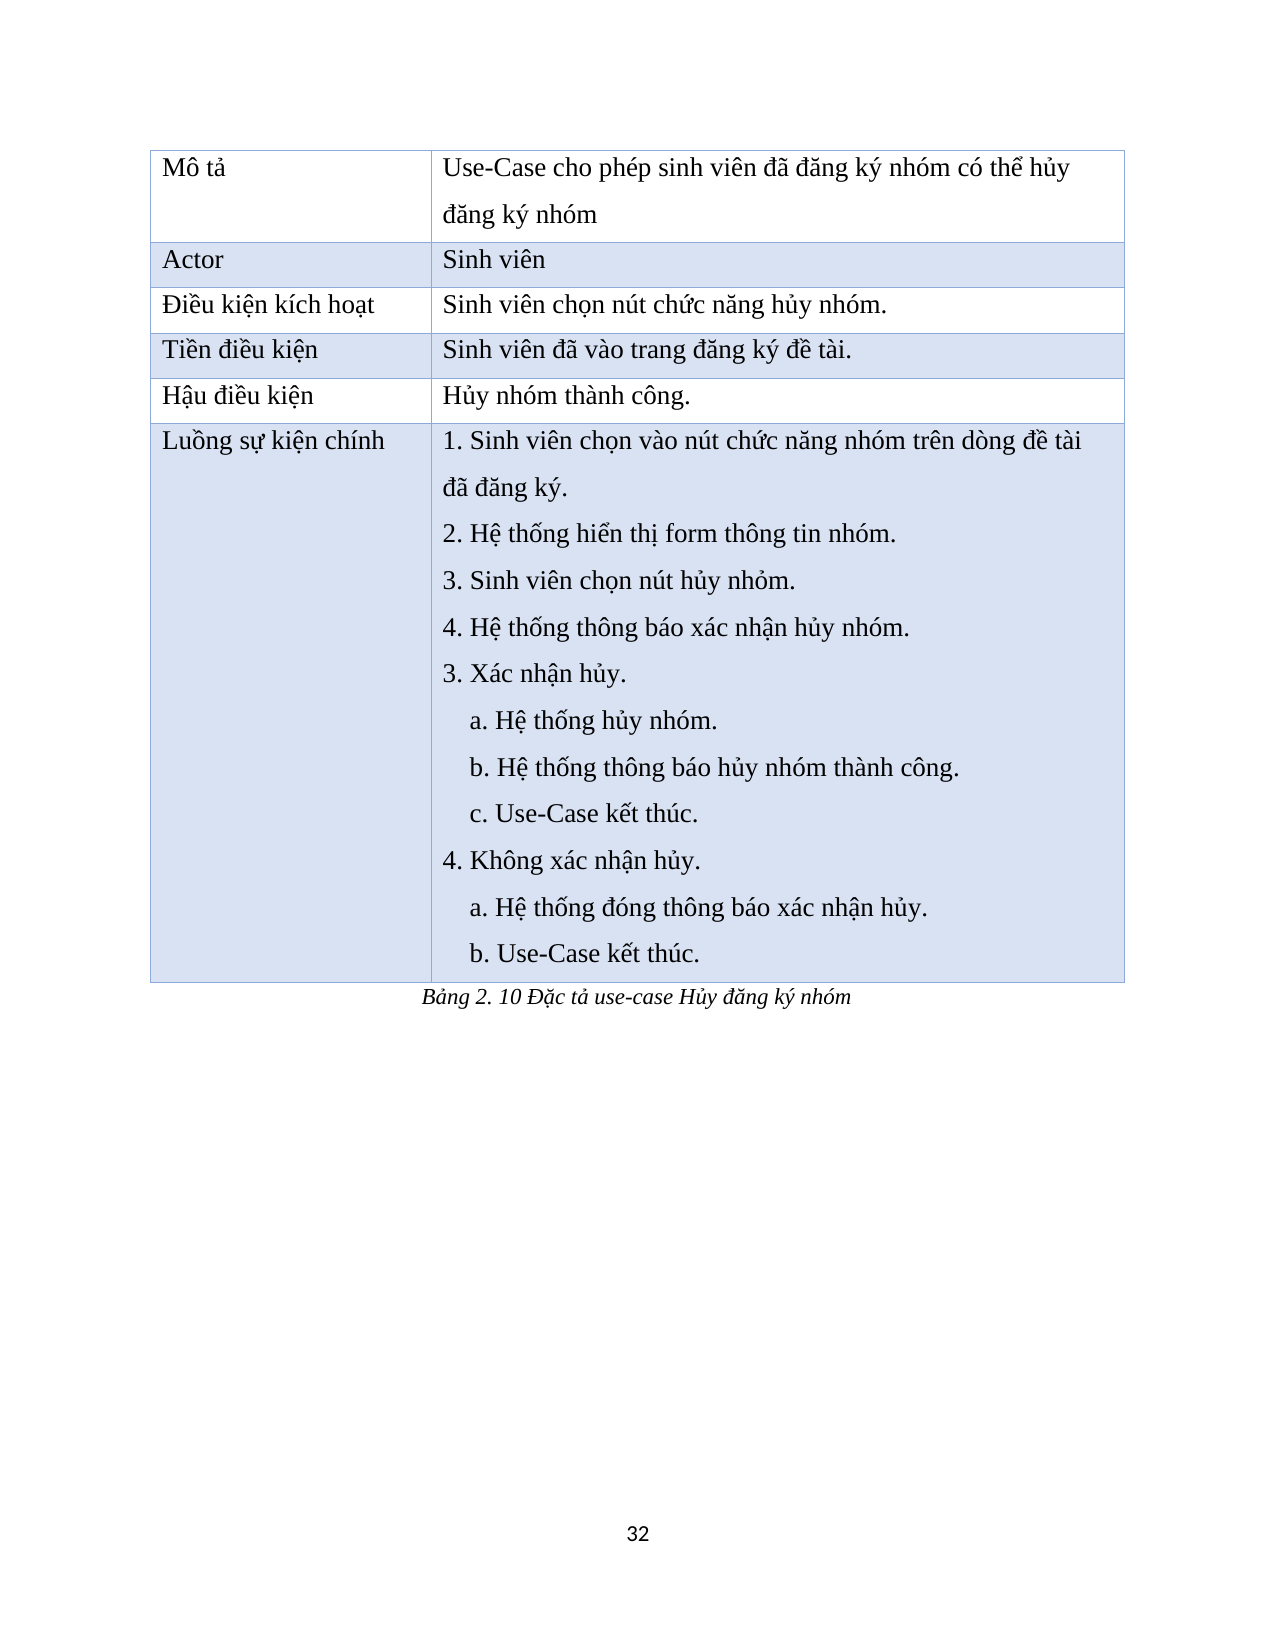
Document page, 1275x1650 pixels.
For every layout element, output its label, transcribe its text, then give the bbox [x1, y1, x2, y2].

table_cell Luồng sự kiện chính [151, 424, 431, 982]
table_cell 1. Sinh viên chọn vào nút chức năng nhóm trên dòng đề tài đã đăng ký. 2. Hệ thống hiển thị form thông tin nhóm. 3. Sinh viên chọn nút hủy nhỏm. 4. Hệ thống thông báo xác nhận hủy nhóm. 3. Xác nhận hủy. a. Hệ thống hủy nhóm. b. Hệ thống thông báo hủy nhóm thành công. c. Use-Case kết thúc. 4. Không xác nhận hủy. a. Hệ thống đóng thông báo xác nhận hủy. b. Use-Case kết thúc. [432, 424, 1124, 982]
table_cell Sinh viên đã vào trang đăng ký đề tài. [432, 334, 1124, 378]
table_cell Use-Case cho phép sinh viên đã đăng ký nhóm có thể hủy đăng ký nhóm [432, 151, 1124, 242]
table_cell Tiền điều kiện [151, 334, 431, 378]
table_cell Điều kiện kích hoạt [151, 288, 431, 333]
table_cell Sinh viên [432, 243, 1124, 287]
table_cell Mô tả [151, 151, 431, 242]
table_cell Hủy nhóm thành công. [432, 379, 1124, 423]
table_cell Actor [151, 243, 431, 287]
table_cell Sinh viên chọn nút chức năng hủy nhóm. [432, 288, 1124, 333]
table_cell Hậu điều kiện [151, 379, 431, 423]
